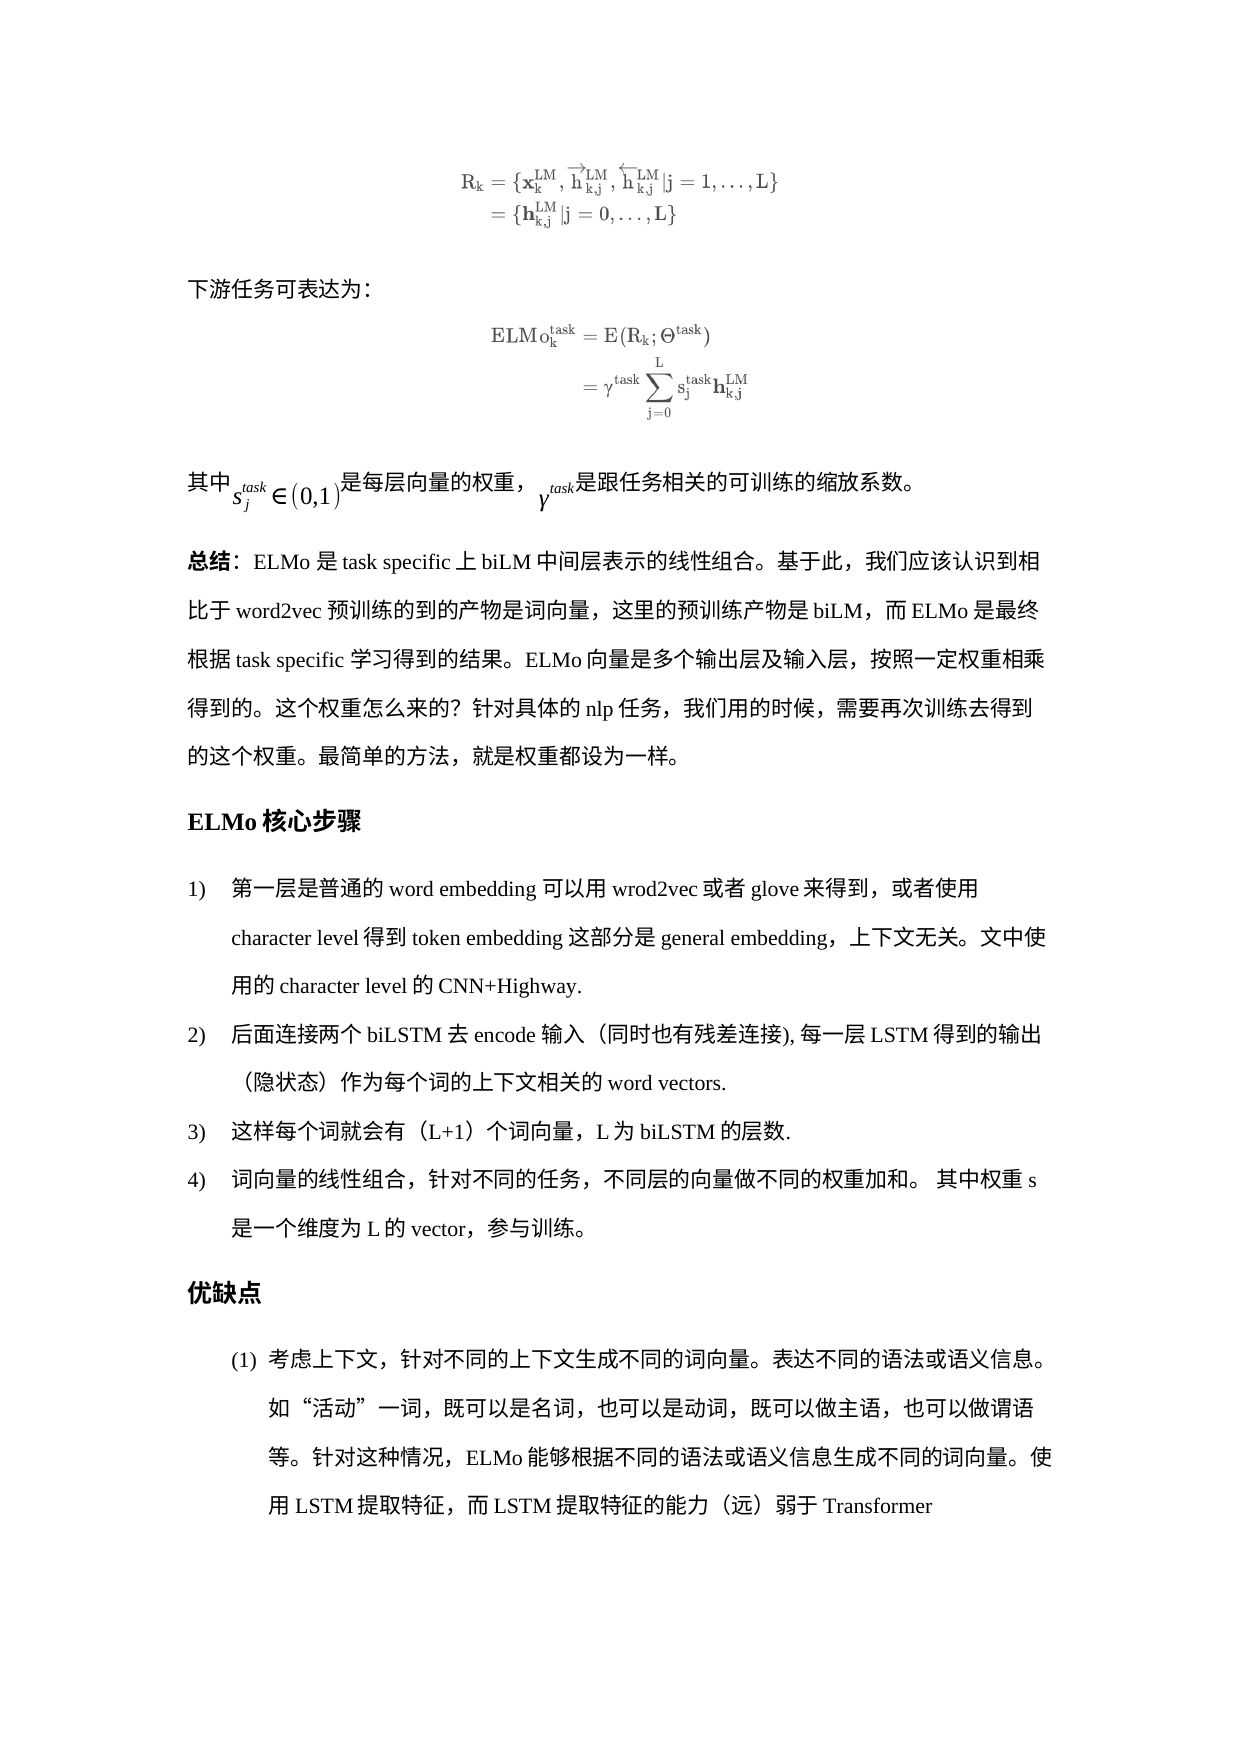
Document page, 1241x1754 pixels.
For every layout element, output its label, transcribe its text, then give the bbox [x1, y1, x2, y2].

text 其中是每层向量的权重，是跟任务相关的可训练的缩放系数。 [187, 463, 1053, 528]
text ELMo核心步骤 [187, 787, 1053, 852]
list 考虑上下文，针对不同的上下文生成不同的词向量。表达不同的语法或语义信息。如“活动”一词，既可以是名词，也可以是动词，既可以做主语，也可以做谓语等。针对这种情况，ELMo能够根据不同的语法或语义信息生成不同的词向量。使用LSTM提取特征，而LSTM提取特征的能力（远）弱于Transformer [231, 1342, 1053, 1521]
picture [458, 162, 782, 231]
list 后面连接两个biLSTM 去encode 输入（同时也有残差连接), 每一层LSTM得到的输出（隐状态）作为每个词的上下文相关的word vectors. [187, 1016, 1053, 1097]
text 下游任务可表达为： [187, 272, 1053, 304]
list 第一层是普通的word embedding 可以用wrod2vec或者glove来得到，或者使用character level得到token embedding 这部分是general embedding，上下文无关。文中使用的character level的CNN+Highway. [187, 870, 1053, 1000]
picture [489, 320, 751, 422]
list 词向量的线性组合，针对不同的任务，不同层的向量做不同的权重加和。 其中权重s是一个维度为L的vector，参与训练。 [187, 1162, 1053, 1243]
text 优缺点 [187, 1259, 1053, 1324]
text 总结：ELMo 是task specific上biLM 中间层表示的线性组合。基于此，我们应该认识到相比于word2vec 预训练的到的产物是词向量，这里的预训练产物是biLM，而ELMo 是最终根据task specific 学习得到的结果。ELMo向量是多个输出层及输入层，按照一定权重相乘得到的。这个权重怎么来的？针对具体的nlp任务，我们用的时候，需要再次训练去得到的这个权重。最简单的方法，就是权重都设为一样。 [187, 544, 1053, 771]
list 这样每个词就会有（L+1）个词向量，L为biLSTM的层数. [187, 1113, 1053, 1146]
